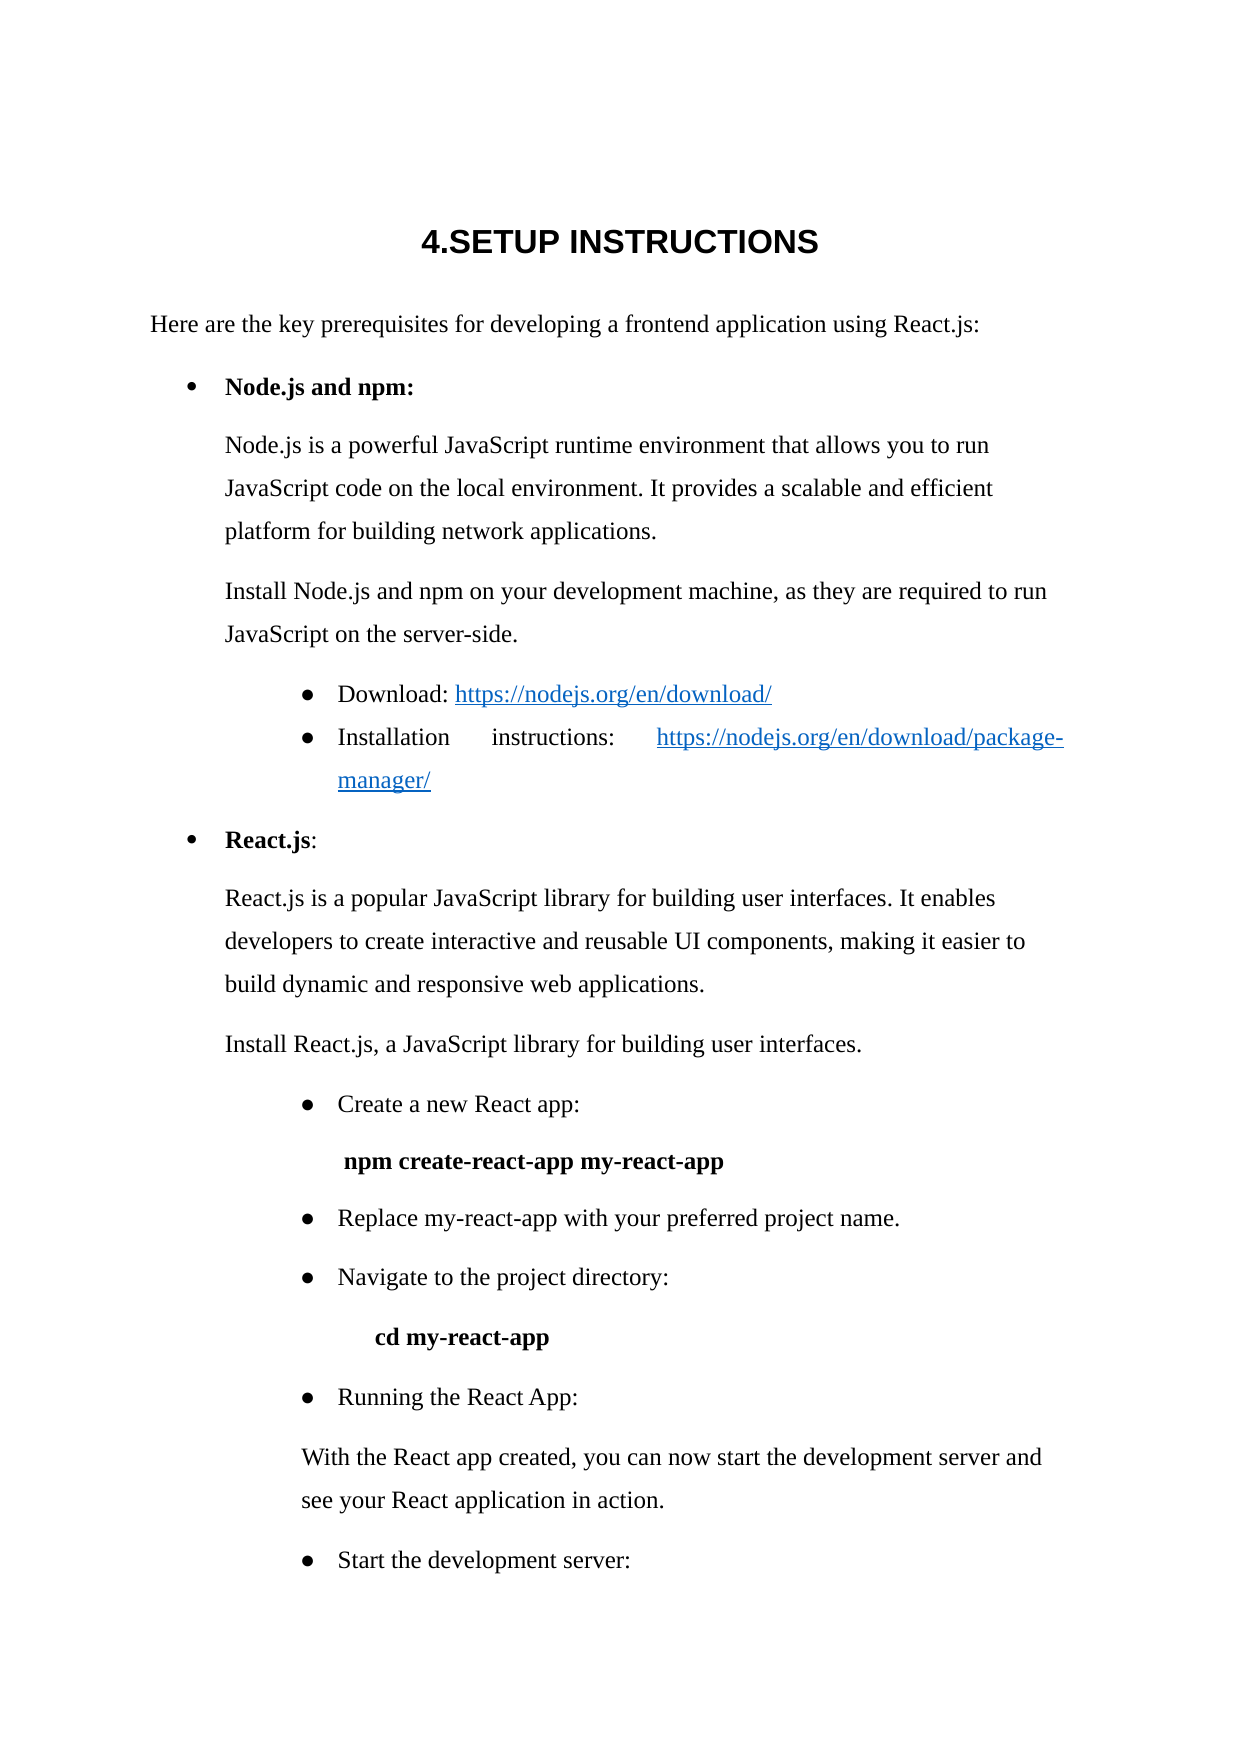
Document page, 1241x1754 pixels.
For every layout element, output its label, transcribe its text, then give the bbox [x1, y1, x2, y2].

text With the React app created, you can now start the development server and see your React application in action. [301, 1442, 1063, 1514]
list React.js: [187, 825, 1063, 854]
text Install React.js, a JavaScript library for building user interfaces. [224, 1029, 1063, 1058]
list Create a new React app: [300, 1089, 1063, 1118]
text Node.js is a powerful JavaScript runtime environment that allows you to run JavaScript code on the local environment. It provides a scalable and efficient platform for building network applications. [224, 430, 1063, 545]
text Here are the key prerequisites for developing a frontend application using React.js: [150, 309, 1063, 338]
list Installation instructions: https://nodejs.org/en/download/package-manager/ [300, 722, 1063, 794]
text cd my-react-app [374, 1322, 743, 1351]
text React.js is a popular JavaScript library for building user interfaces. It enables developers to create interactive and reusable UI components, making it easier to build dynamic and responsive web applications. [224, 883, 1063, 998]
text 4.SETUP INSTRUCTIONS [150, 222, 1090, 261]
text Install Node.js and npm on your development machine, as they are required to run JavaScript on the server-side. [224, 576, 1063, 648]
list Download: https://nodejs.org/en/download/ [300, 679, 1063, 707]
list Start the development server: [300, 1545, 1063, 1574]
list Node.js and npm: [187, 372, 1063, 400]
list Replace my-react-app with your preferred project name. [300, 1203, 1068, 1232]
list Running the React App: [300, 1382, 1063, 1411]
list Navigate to the project directory: [300, 1262, 1063, 1291]
text npm create-react-app my-react-app [300, 1146, 1063, 1175]
